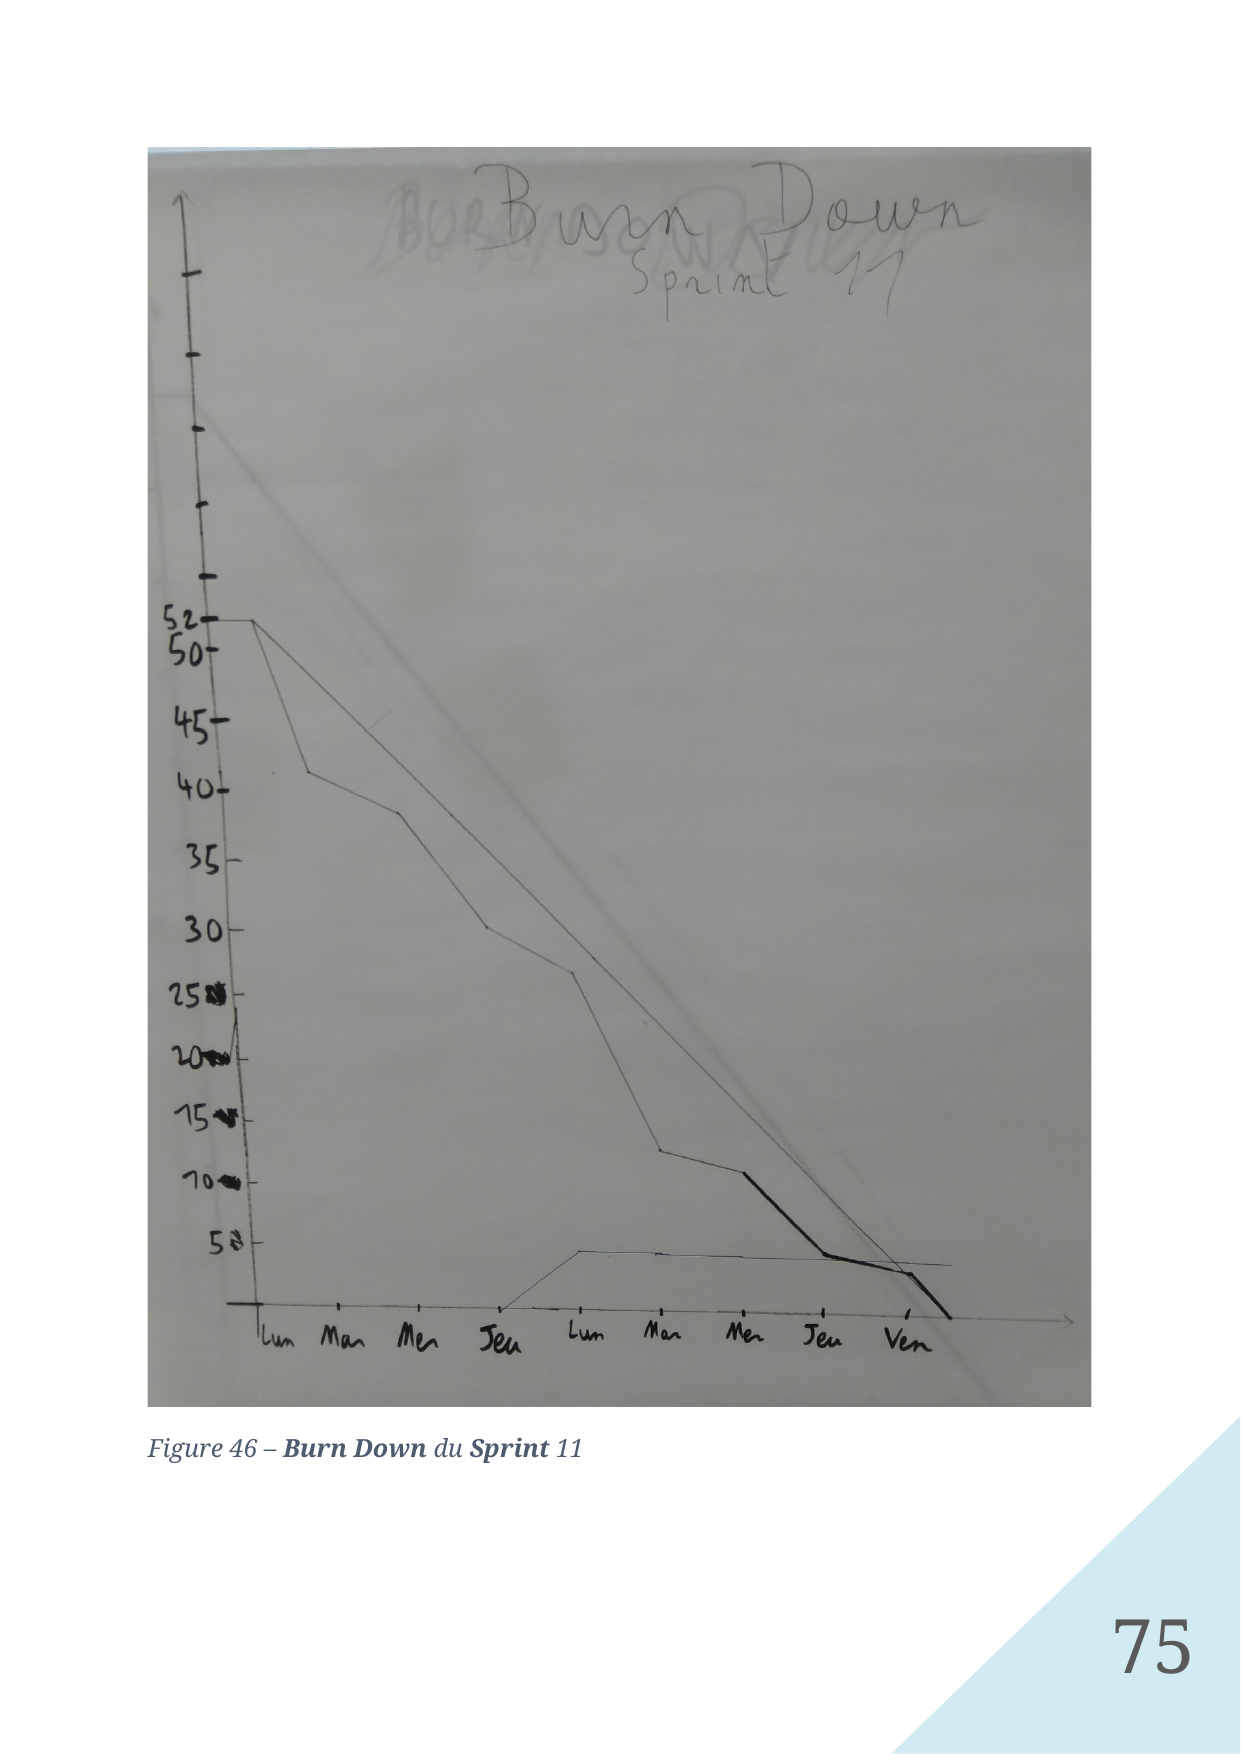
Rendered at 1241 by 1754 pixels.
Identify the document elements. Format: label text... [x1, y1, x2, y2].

picture [147, 147, 1092, 1407]
text Figure 46 – Burn Down du Sprint 11 [148, 1431, 1093, 1465]
